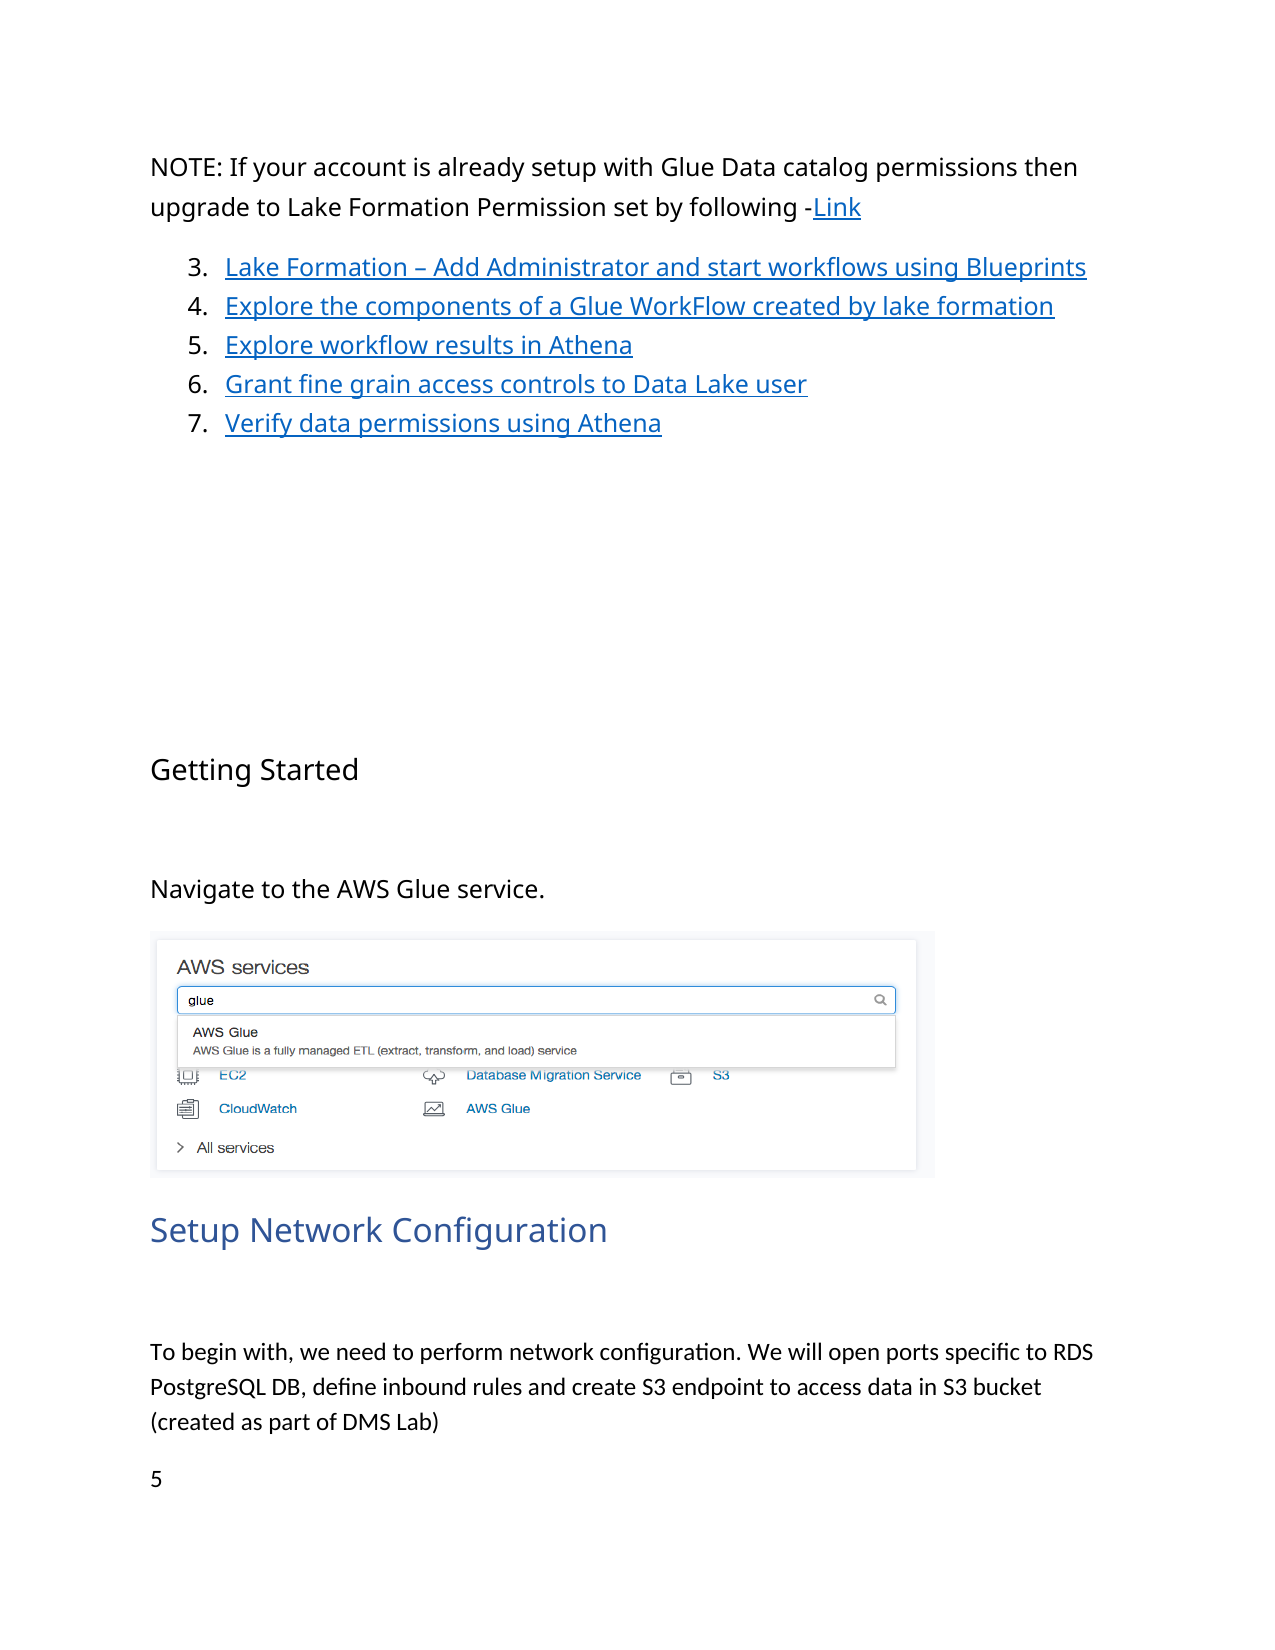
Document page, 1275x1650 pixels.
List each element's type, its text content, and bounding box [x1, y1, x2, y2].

list Lake Formation – Add Administrator and start workflows using Blueprints [187, 249, 1125, 283]
subtitle Setup Network Configuration [150, 1207, 1125, 1253]
text To begin with, we need to perform network configuration. We will open ports specific to RDS PostgreSQL DB, define inbound rules and create S3 endpoint to access data in S3 bucket (created as part of DMS Lab) [150, 1336, 1125, 1437]
list Grant fine grain access controls to Data Lake user [187, 367, 1125, 401]
list Explore workflow results in Athena [187, 327, 1125, 362]
subtitle Getting Started [150, 749, 1125, 789]
text NOTE: If your account is already setup with Glue Data catalog permissions then upgrade to Lake Formation Permission set by following -Link [150, 150, 1125, 223]
text Navigate to the AWS Glue service. [150, 872, 1125, 906]
list Explore the components of a Glue WorkFlow created by lake formation [187, 288, 1125, 322]
list Verify data permissions using Athena [187, 406, 1125, 440]
picture [150, 931, 935, 1178]
